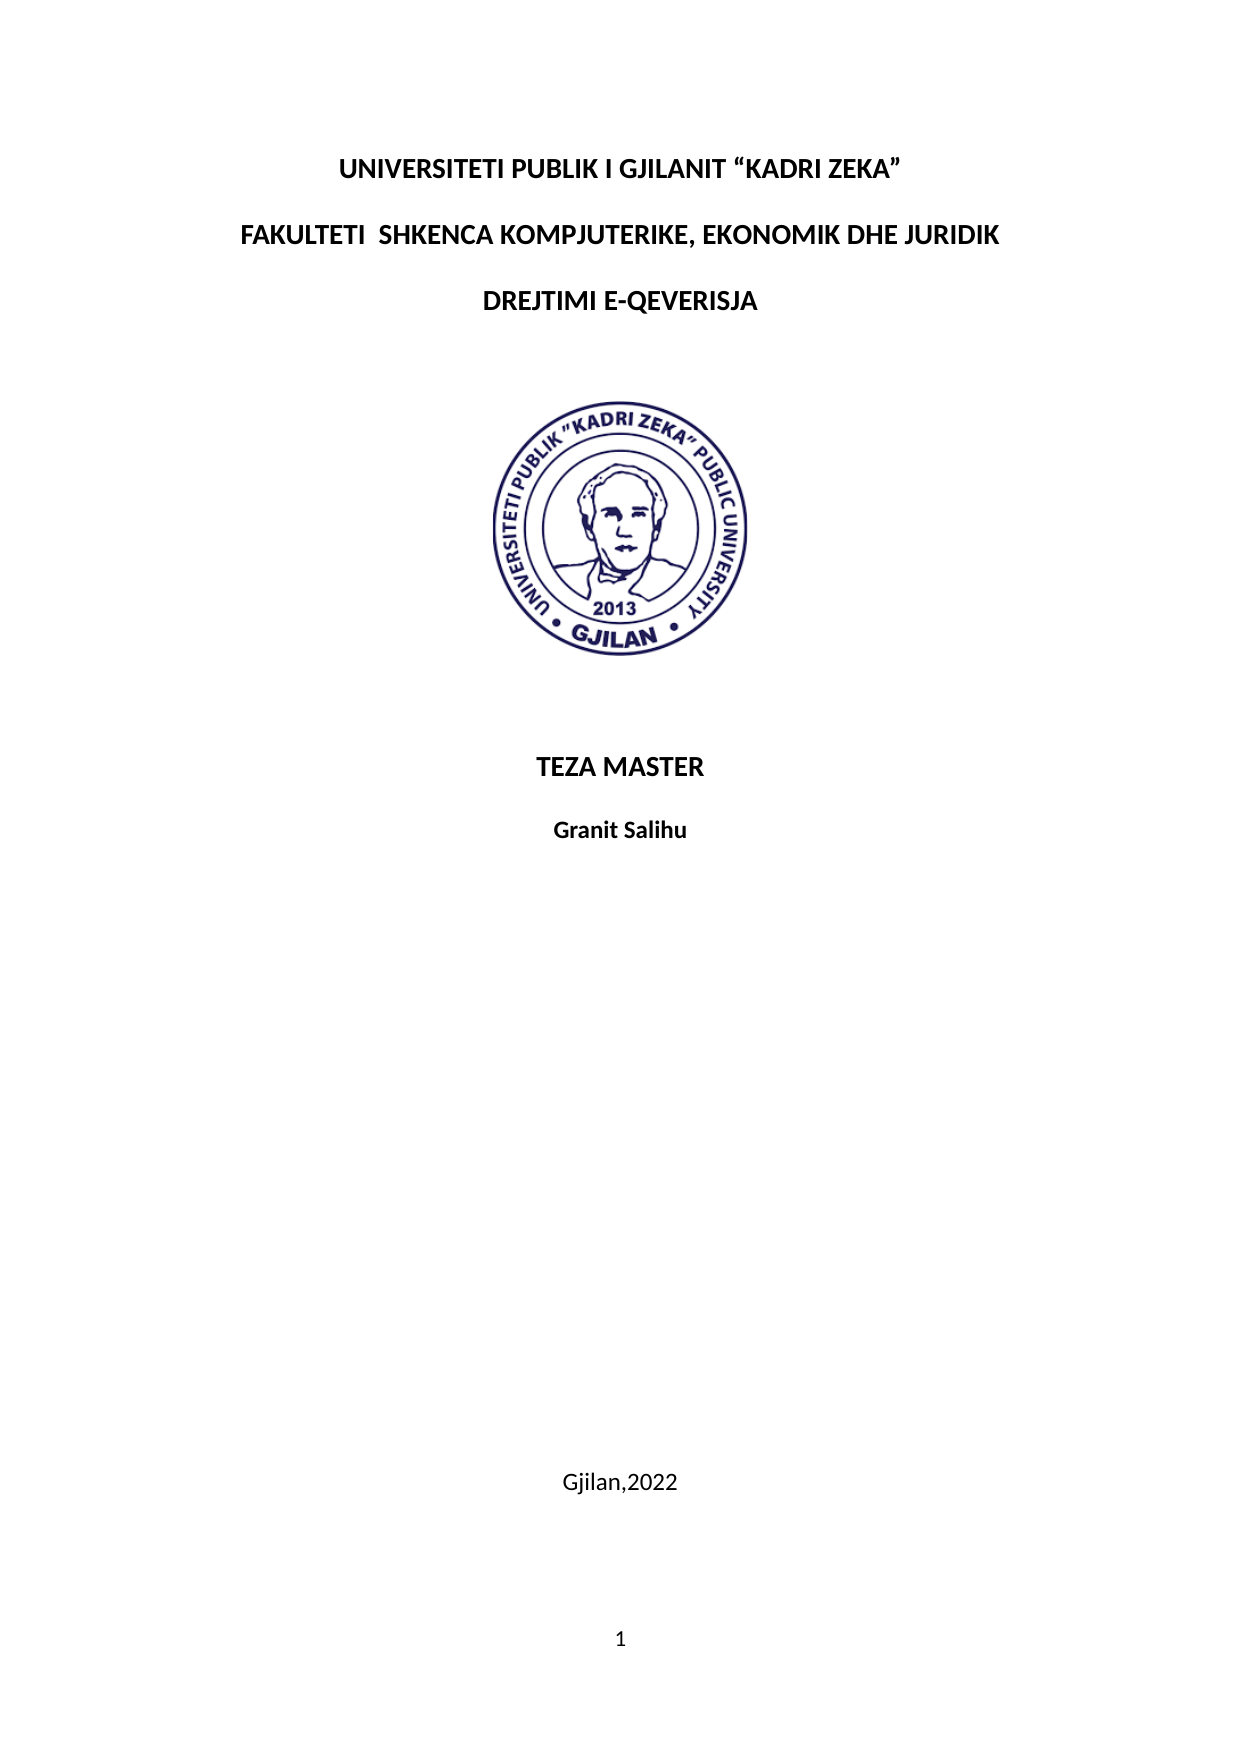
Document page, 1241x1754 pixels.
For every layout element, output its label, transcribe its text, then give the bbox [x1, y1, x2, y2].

text Gjilan,2022 [150, 1466, 1090, 1496]
text DREJTIMI E-QEVERISJA [150, 282, 1090, 317]
text Granit Salihu [150, 814, 1090, 845]
text TEZA MASTER [150, 748, 1090, 784]
text FAKULTETI SHKENCA KOMPJUTERIKE, EKONOMIK DHE JURIDIK [150, 216, 1090, 252]
text UNIVERSITETI PUBLIK I GJILANIT “KADRI ZEKA” [150, 150, 1090, 186]
picture [492, 401, 748, 656]
